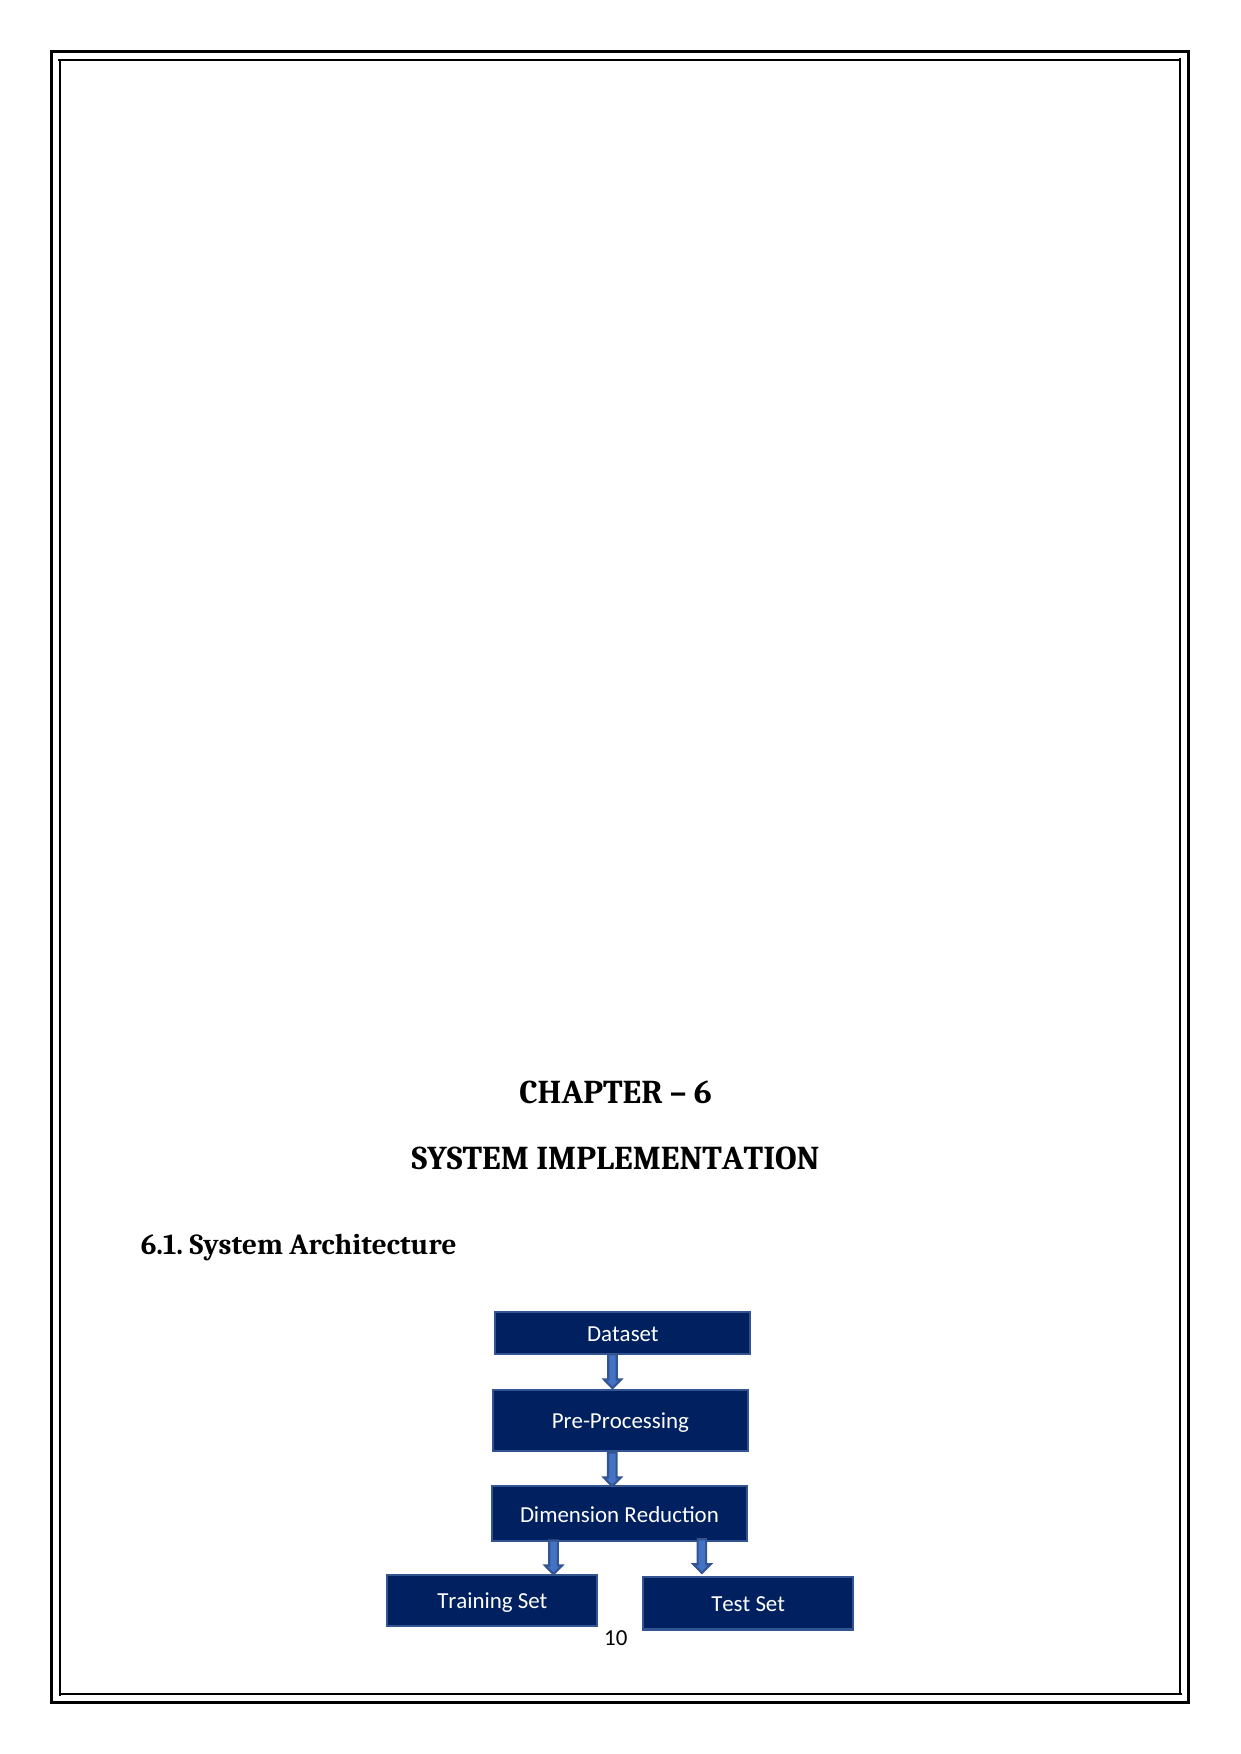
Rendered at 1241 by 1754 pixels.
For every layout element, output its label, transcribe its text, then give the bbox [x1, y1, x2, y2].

subtitle SYSTEM IMPLEMENTATION [141, 1140, 1090, 1178]
subtitle 6.1. System Architecture [141, 1228, 1090, 1262]
subtitle CHAPTER – 6 [141, 1073, 1090, 1112]
